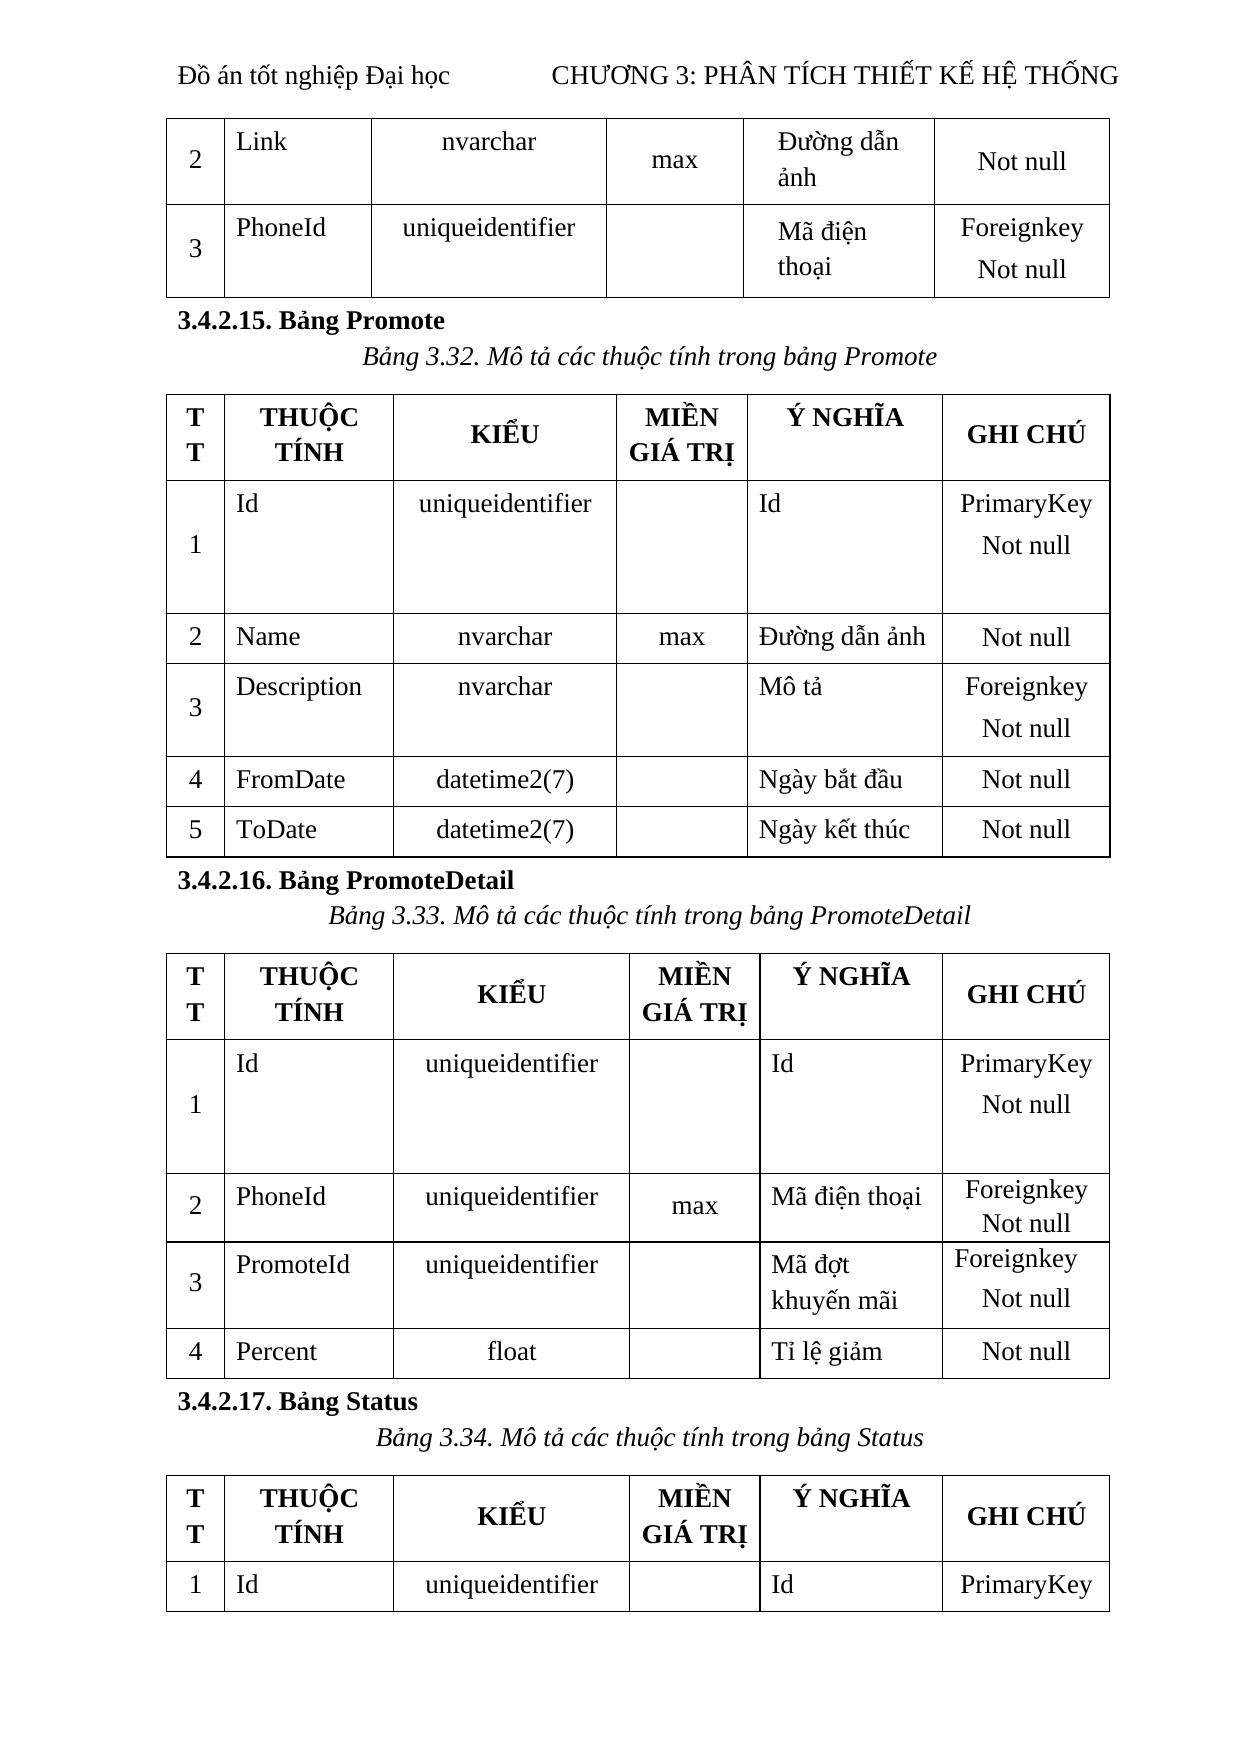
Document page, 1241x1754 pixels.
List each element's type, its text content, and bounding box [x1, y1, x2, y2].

table_cell uniqueidentifier [394, 1562, 629, 1611]
table_cell Id [225, 1562, 393, 1611]
table_cell Not null [943, 757, 1109, 806]
table_cell [617, 807, 747, 856]
table_cell Mô tả [748, 664, 942, 756]
table_header Ý NGHĨA [748, 395, 942, 479]
table_cell [744, 119, 766, 204]
table_cell nvarchar [394, 664, 616, 756]
table_cell datetime2(7) [394, 757, 616, 806]
table_cell PrimaryKey Not null [943, 1562, 1109, 1611]
table_cell PhoneId [225, 1174, 393, 1241]
table_cell [630, 1562, 759, 1611]
table_cell 2 [167, 614, 224, 663]
table_cell 3 [167, 664, 224, 756]
table_cell Description [225, 664, 393, 756]
table_cell Đường dẫn ảnh [748, 614, 942, 663]
table_header MIỀN GIÁ TRỊ [630, 1476, 759, 1561]
table_header KIỂU [394, 1476, 629, 1561]
table_header GHI CHÚ [943, 954, 1109, 1039]
table_cell [617, 481, 747, 613]
table_cell datetime2(7) [394, 807, 616, 856]
table_cell Not null [943, 807, 1109, 856]
table_cell Foreignkey Not null [935, 205, 1109, 297]
table_cell nvarchar [372, 119, 606, 204]
table_cell 1 [167, 1040, 224, 1173]
table_cell max [607, 119, 743, 204]
table_header THUỘC TÍNH [225, 954, 393, 1039]
table_cell Ngày kết thúc [748, 807, 942, 856]
table_cell 3 [167, 1243, 224, 1327]
table_header THUỘC TÍNH [225, 395, 393, 479]
table_cell uniqueidentifier [372, 205, 606, 297]
table_cell Mã điện thoại [766, 205, 934, 297]
table_cell Id [225, 1040, 393, 1173]
table_cell Foreignkey Not null [943, 664, 1109, 756]
table_cell Not null [943, 1329, 1109, 1378]
table_cell Mã điện thoại [761, 1174, 942, 1241]
table_header TT [167, 1476, 224, 1561]
table_cell float [394, 1329, 629, 1378]
table_cell PromoteId [225, 1243, 393, 1327]
table_cell 1 [167, 481, 224, 613]
table_header GHI CHÚ [943, 395, 1109, 479]
table_cell [617, 757, 747, 806]
table_cell Đường dẫn ảnh [766, 119, 934, 204]
table_cell Not null [943, 614, 1109, 663]
table_header GHI CHÚ [943, 1476, 1109, 1561]
table_header Ý NGHĨA [761, 1476, 942, 1561]
table_header TT [167, 954, 224, 1039]
table_cell Not null [935, 119, 1109, 204]
table_cell Id [761, 1040, 942, 1173]
table_cell uniqueidentifier [394, 1174, 629, 1241]
table_cell ToDate [225, 807, 393, 856]
table_header TT [167, 395, 224, 479]
table_cell [630, 1040, 759, 1173]
table_cell 2 [167, 1174, 224, 1241]
table_cell Percent [225, 1329, 393, 1378]
table_cell Foreignkey Not null [943, 1174, 1109, 1241]
table_cell max [630, 1174, 759, 1241]
table_cell PrimaryKey Not null [943, 481, 1109, 613]
table_cell [617, 664, 747, 756]
table_cell [630, 1329, 759, 1378]
table_cell PrimaryKey Not null [943, 1040, 1109, 1173]
table_header THUỘC TÍNH [225, 1476, 393, 1561]
table_cell 3 [167, 205, 224, 297]
table_cell Id [748, 481, 942, 613]
table_header KIỂU [394, 395, 616, 479]
table_cell nvarchar [394, 614, 616, 663]
table_cell FromDate [225, 757, 393, 806]
table_cell Mã đợt khuyến mãi [761, 1243, 942, 1327]
subtitle 3.4.2.16. Bảng PromoteDetail [177, 864, 1122, 895]
table_cell Link [225, 119, 371, 204]
table_cell Name [225, 614, 393, 663]
table_header KIỂU [394, 954, 629, 1039]
table_cell [607, 205, 743, 297]
table_header Ý NGHĨA [761, 954, 942, 1039]
table_header MIỀN GIÁ TRỊ [630, 954, 759, 1039]
table_cell Foreignkey Not null [943, 1243, 1109, 1327]
table_cell Tỉ lệ giảm [761, 1329, 942, 1378]
table_header MIỀN GIÁ TRỊ [617, 395, 747, 479]
subtitle 3.4.2.15. Bảng Promote [177, 304, 1122, 335]
table_cell Ngày bắt đầu [748, 757, 942, 806]
table_cell Id [225, 481, 393, 613]
table_cell 5 [167, 807, 224, 856]
table_cell uniqueidentifier [394, 481, 616, 613]
table_cell [630, 1243, 759, 1327]
table_cell [744, 205, 766, 297]
table_cell 4 [167, 757, 224, 806]
table_cell uniqueidentifier [394, 1243, 629, 1327]
table_cell PhoneId [225, 205, 371, 297]
table_cell 1 [167, 1562, 224, 1611]
table_cell max [617, 614, 747, 663]
table_cell Id [761, 1562, 942, 1611]
subtitle 3.4.2.17. Bảng Status [177, 1385, 1122, 1416]
table_cell 4 [167, 1329, 224, 1378]
table_cell uniqueidentifier [394, 1040, 629, 1173]
table_cell 2 [167, 119, 224, 204]
